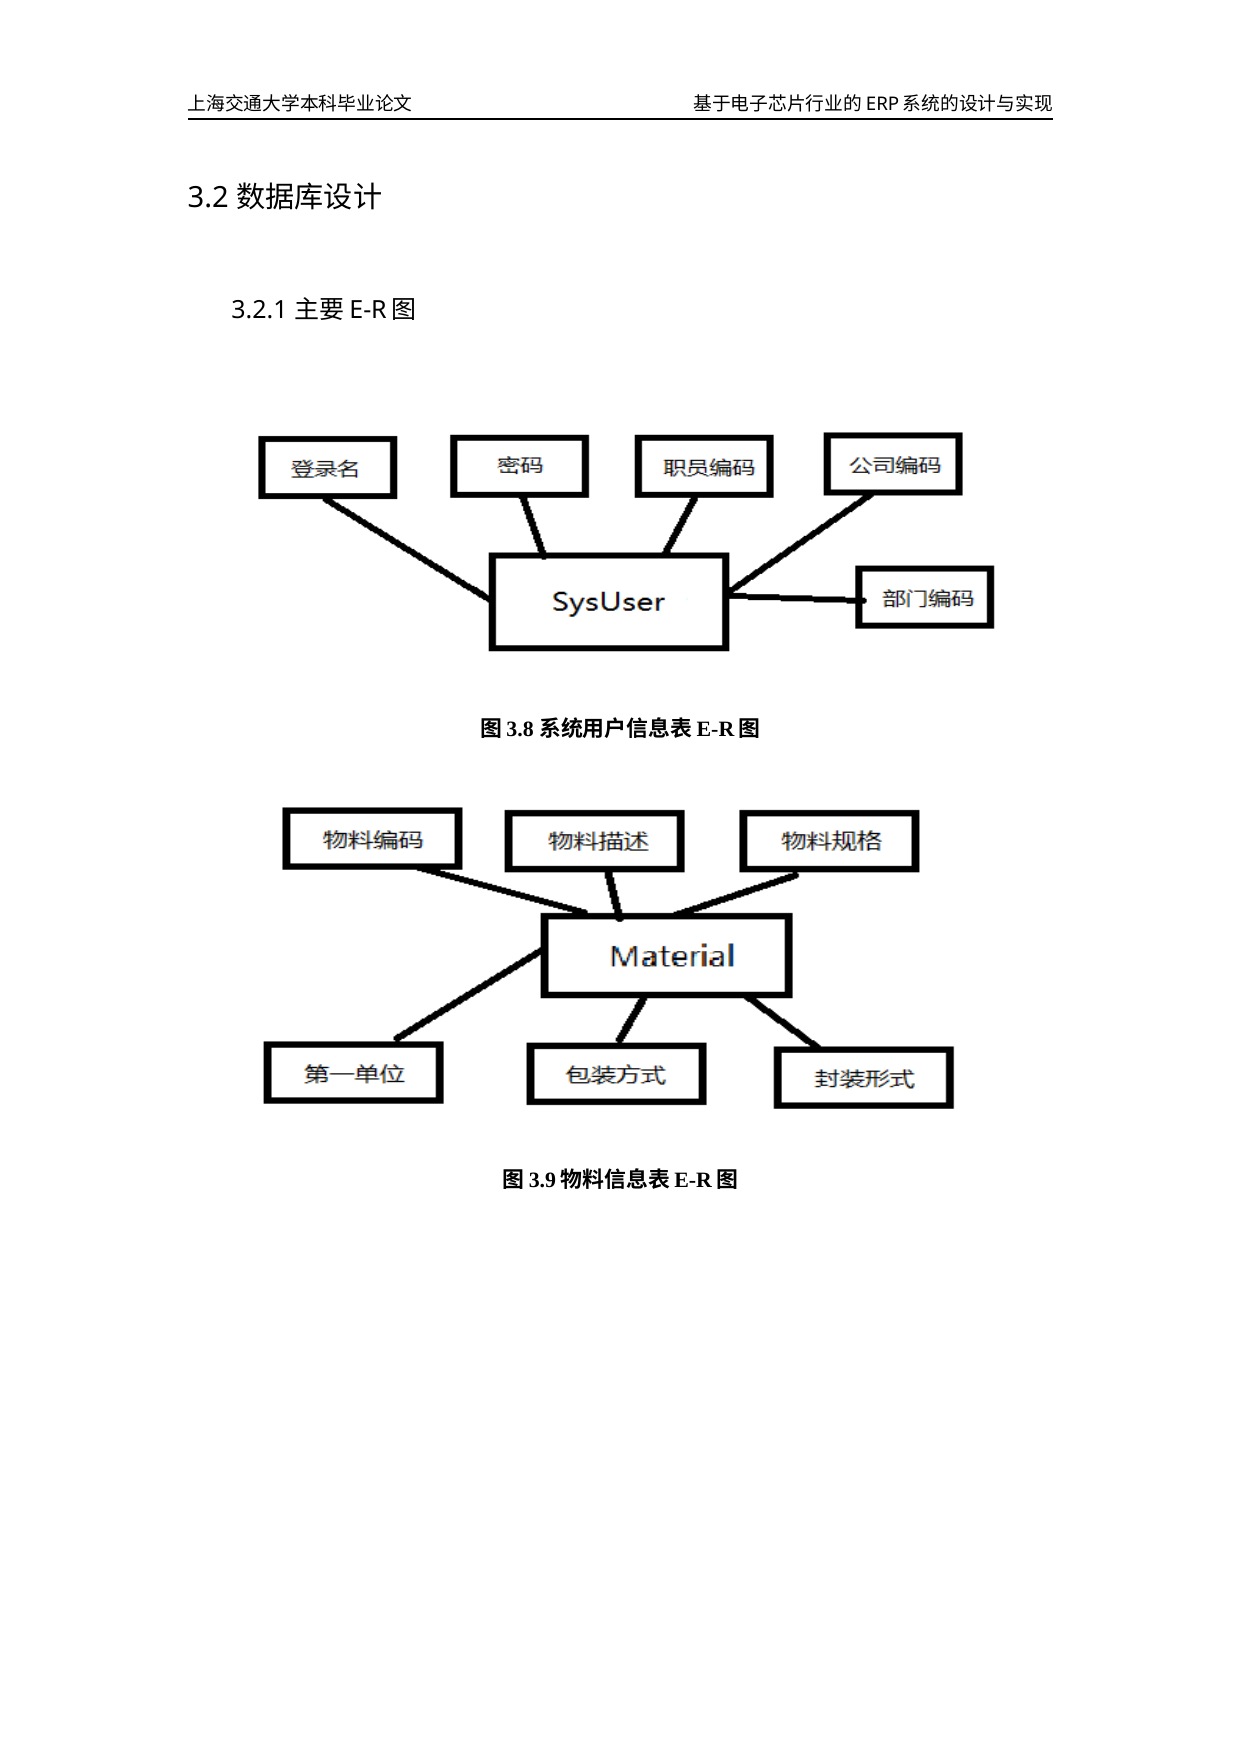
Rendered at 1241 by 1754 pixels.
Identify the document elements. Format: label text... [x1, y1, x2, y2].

subtitle 3.2.1 主要E-R图 [198, 275, 1042, 340]
subtitle 3.2 数据库设计 [187, 162, 1053, 227]
text 图3.9物料信息表E-R图 [187, 1161, 1053, 1194]
picture [192, 758, 1048, 1142]
text 图3.8 系统用户信息表E-R图 [187, 710, 1053, 743]
picture [187, 385, 1053, 706]
